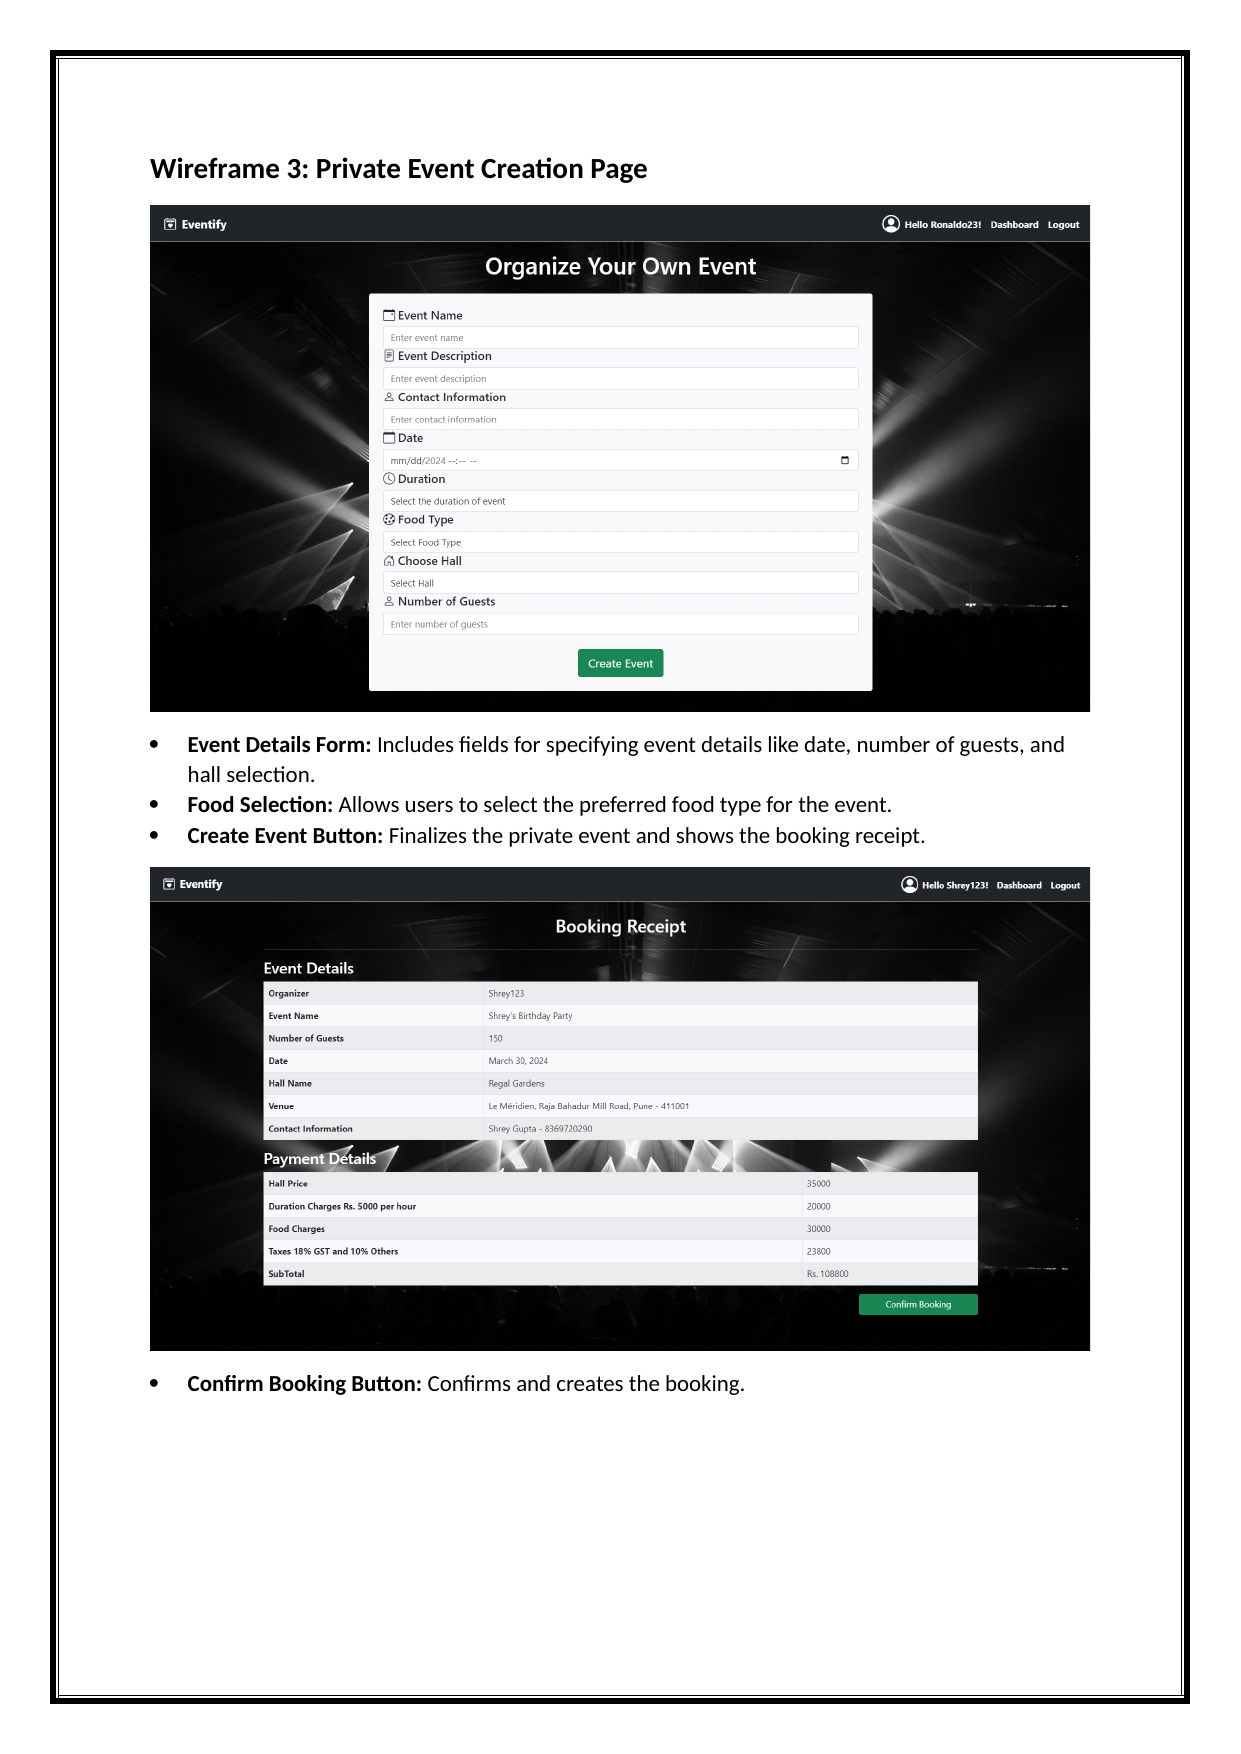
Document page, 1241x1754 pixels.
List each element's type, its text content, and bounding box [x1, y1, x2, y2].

picture [150, 867, 1091, 1351]
picture [150, 205, 1091, 712]
list Create Event Button: Finalizes the private event and shows the booking receipt. [150, 821, 1090, 849]
list Event Details Form: Includes fields for specifying event details like date, number of guests, and hall selection. [150, 730, 1090, 788]
text Wireframe 3: Private Event Creation Page [150, 150, 1090, 186]
list Confirm Booking Button: Confirms and creates the booking. [150, 1369, 1090, 1397]
list Food Selection: Allows users to select the preferred food type for the event. [150, 791, 1090, 819]
